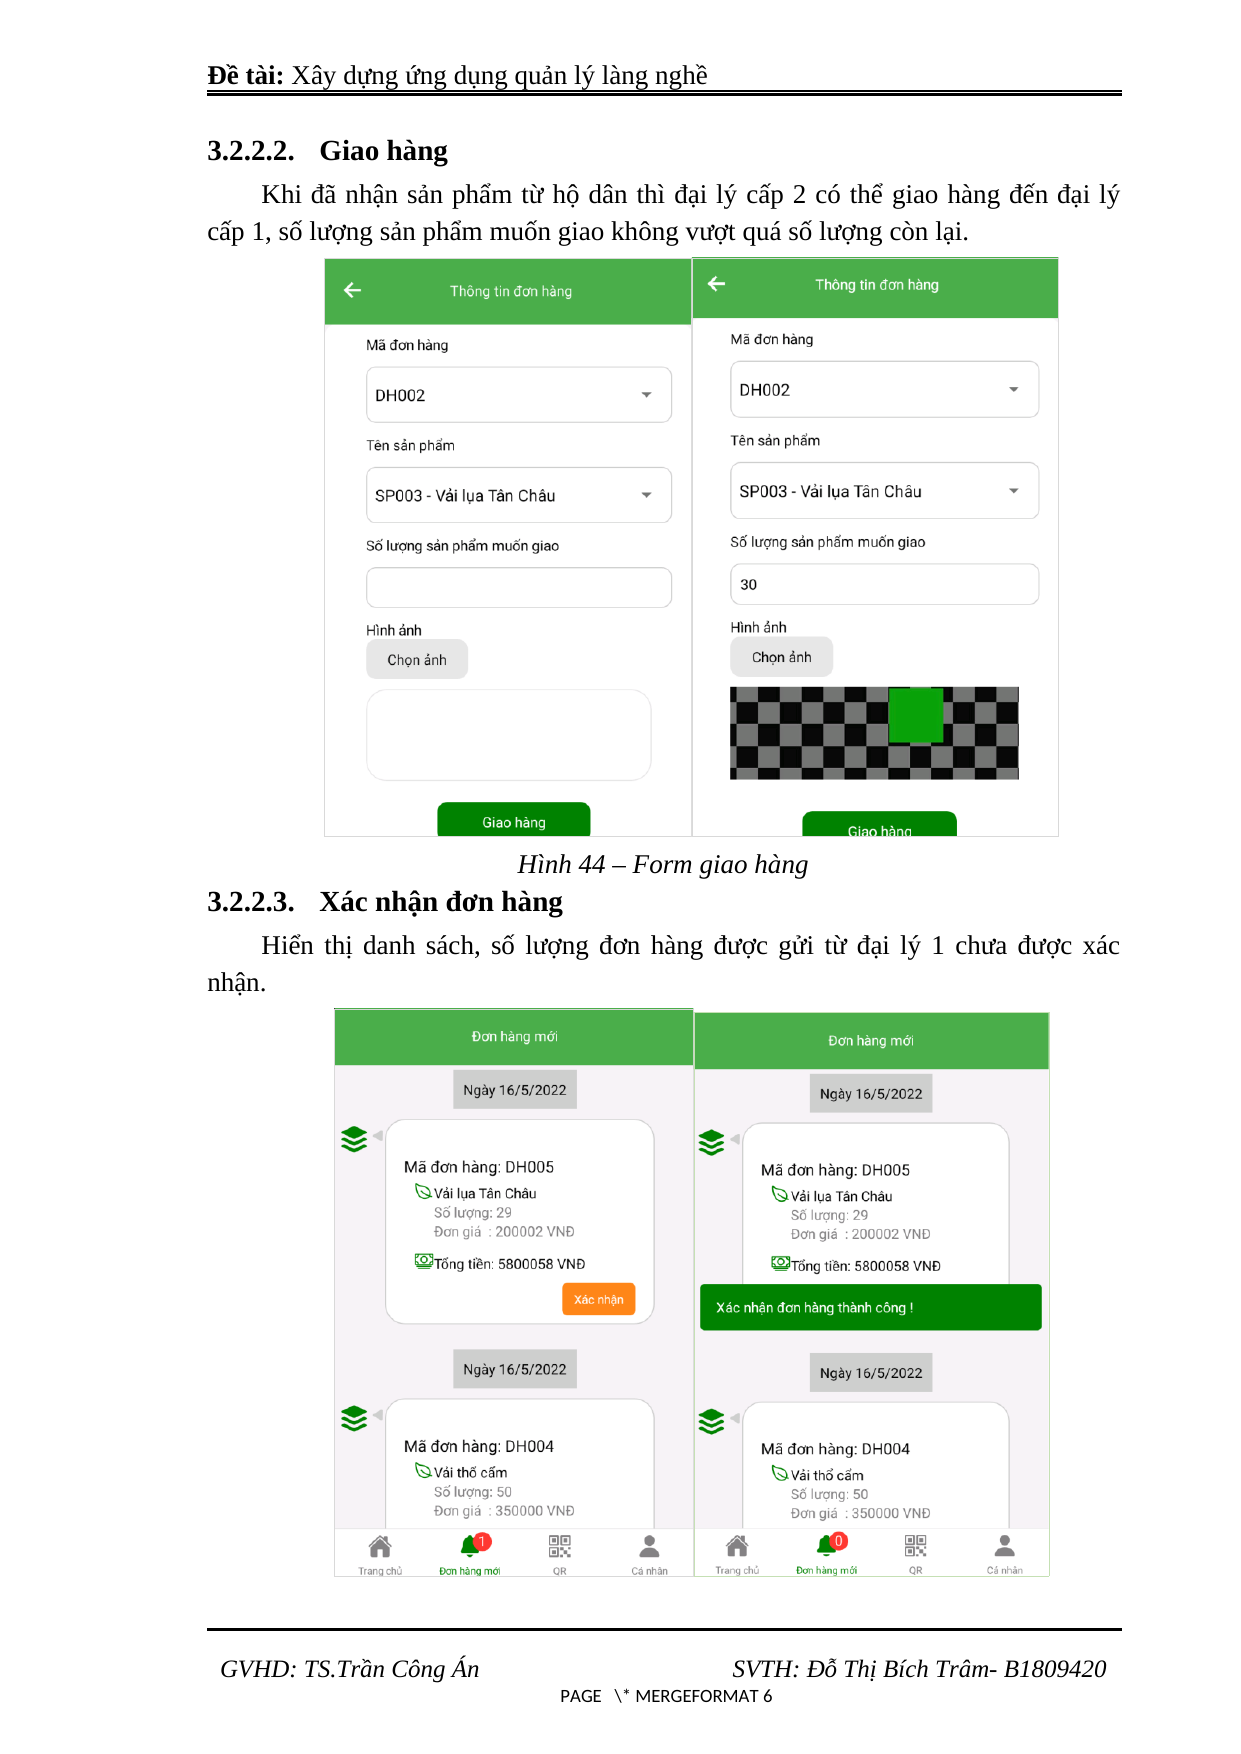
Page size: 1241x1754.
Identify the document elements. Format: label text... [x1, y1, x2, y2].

text Xác nhận đơn hàng [207, 884, 1122, 917]
text Hiển thị danh sách, số lượng đơn hàng được gửi từ đại lý 1 chưa được xác nhận. [207, 929, 1122, 998]
picture [325, 259, 692, 837]
picture [695, 1013, 1049, 1576]
text Giao hàng [207, 133, 1122, 166]
text Khi đã nhận sản phẩm từ hộ dân thì đại lý cấp 2 có thể giao hàng đến đại lý cấp 1, số lượng sản phẩm muốn giao không vượt quá số lượng còn lại. [207, 178, 1122, 247]
text Hình 44 – Form giao hàng [207, 848, 1122, 879]
picture [693, 259, 1058, 836]
picture [335, 1010, 694, 1576]
